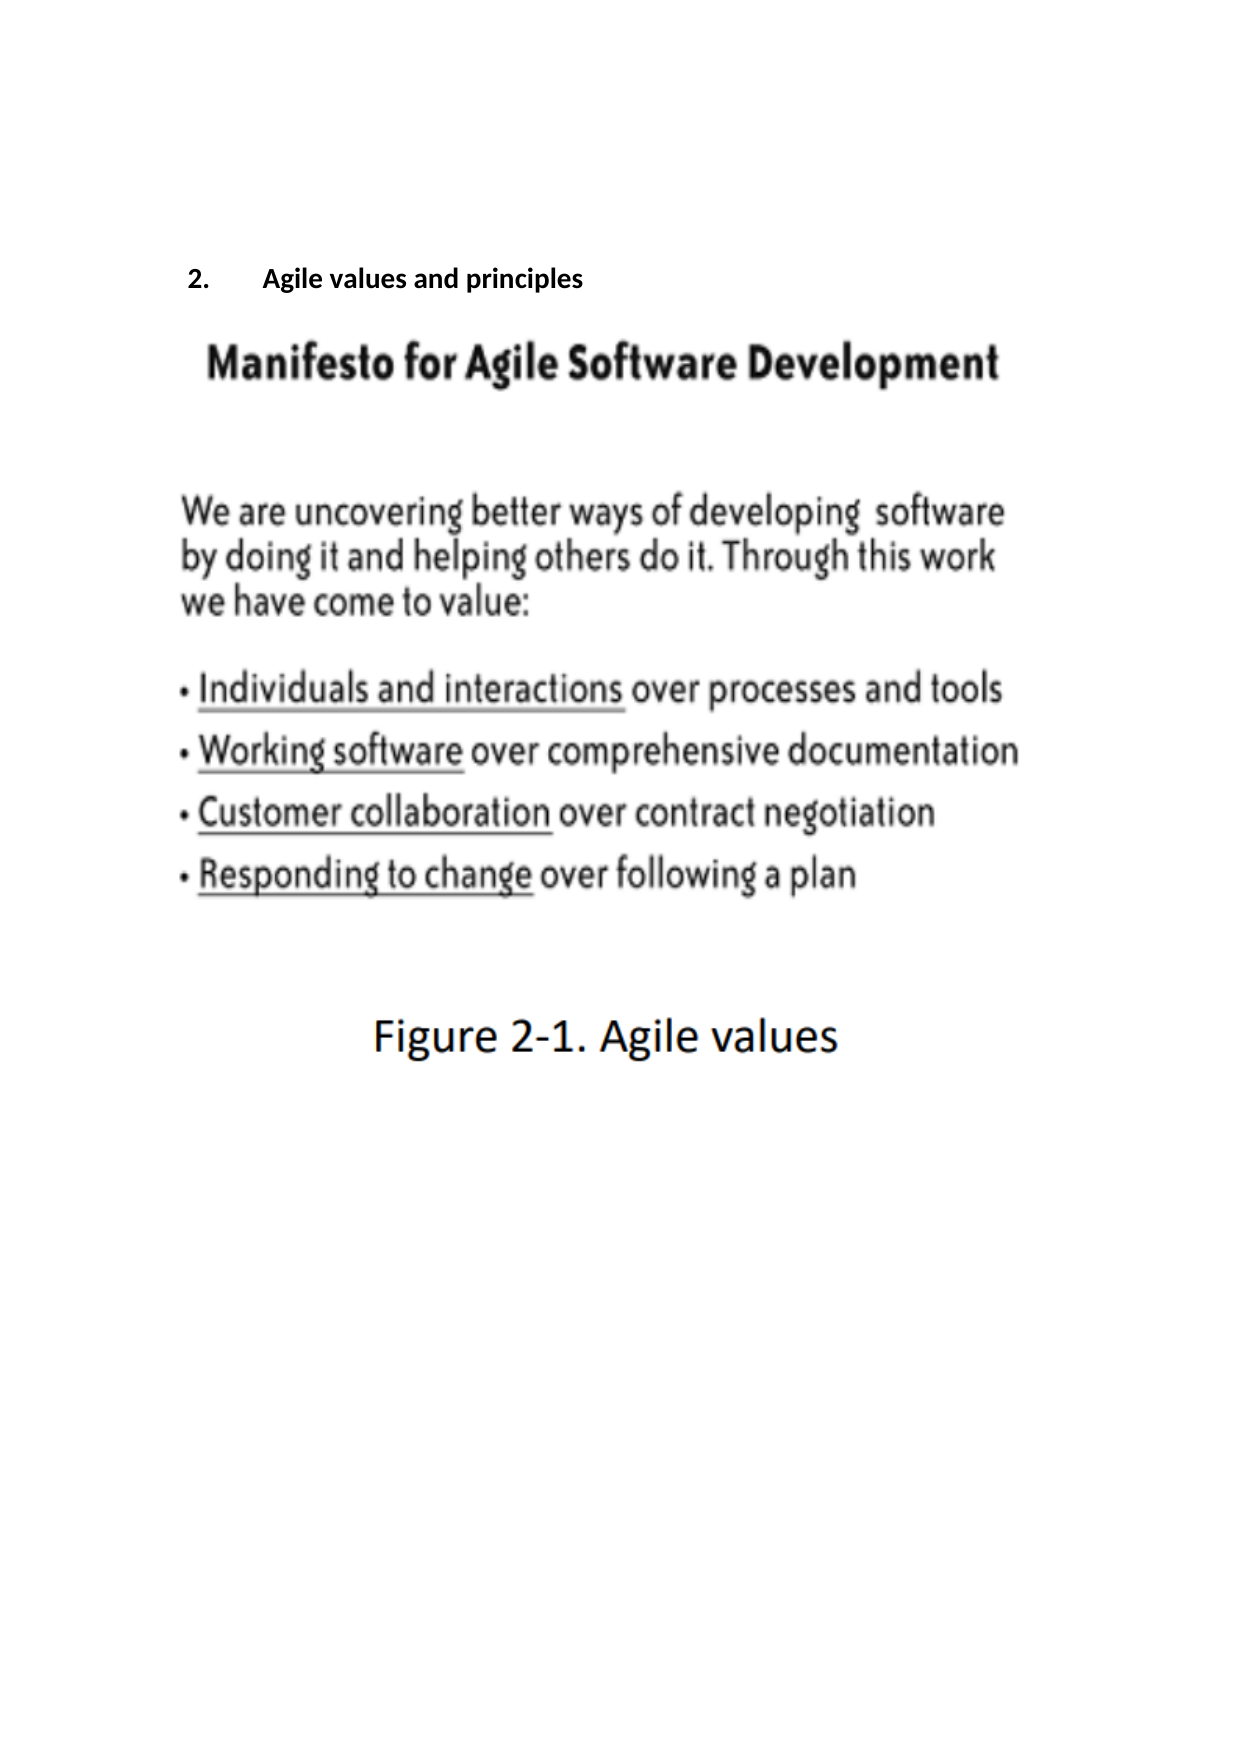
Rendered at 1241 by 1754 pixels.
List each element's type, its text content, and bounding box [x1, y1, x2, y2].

picture [150, 315, 1055, 1077]
list Agile values and principles [187, 260, 1090, 296]
